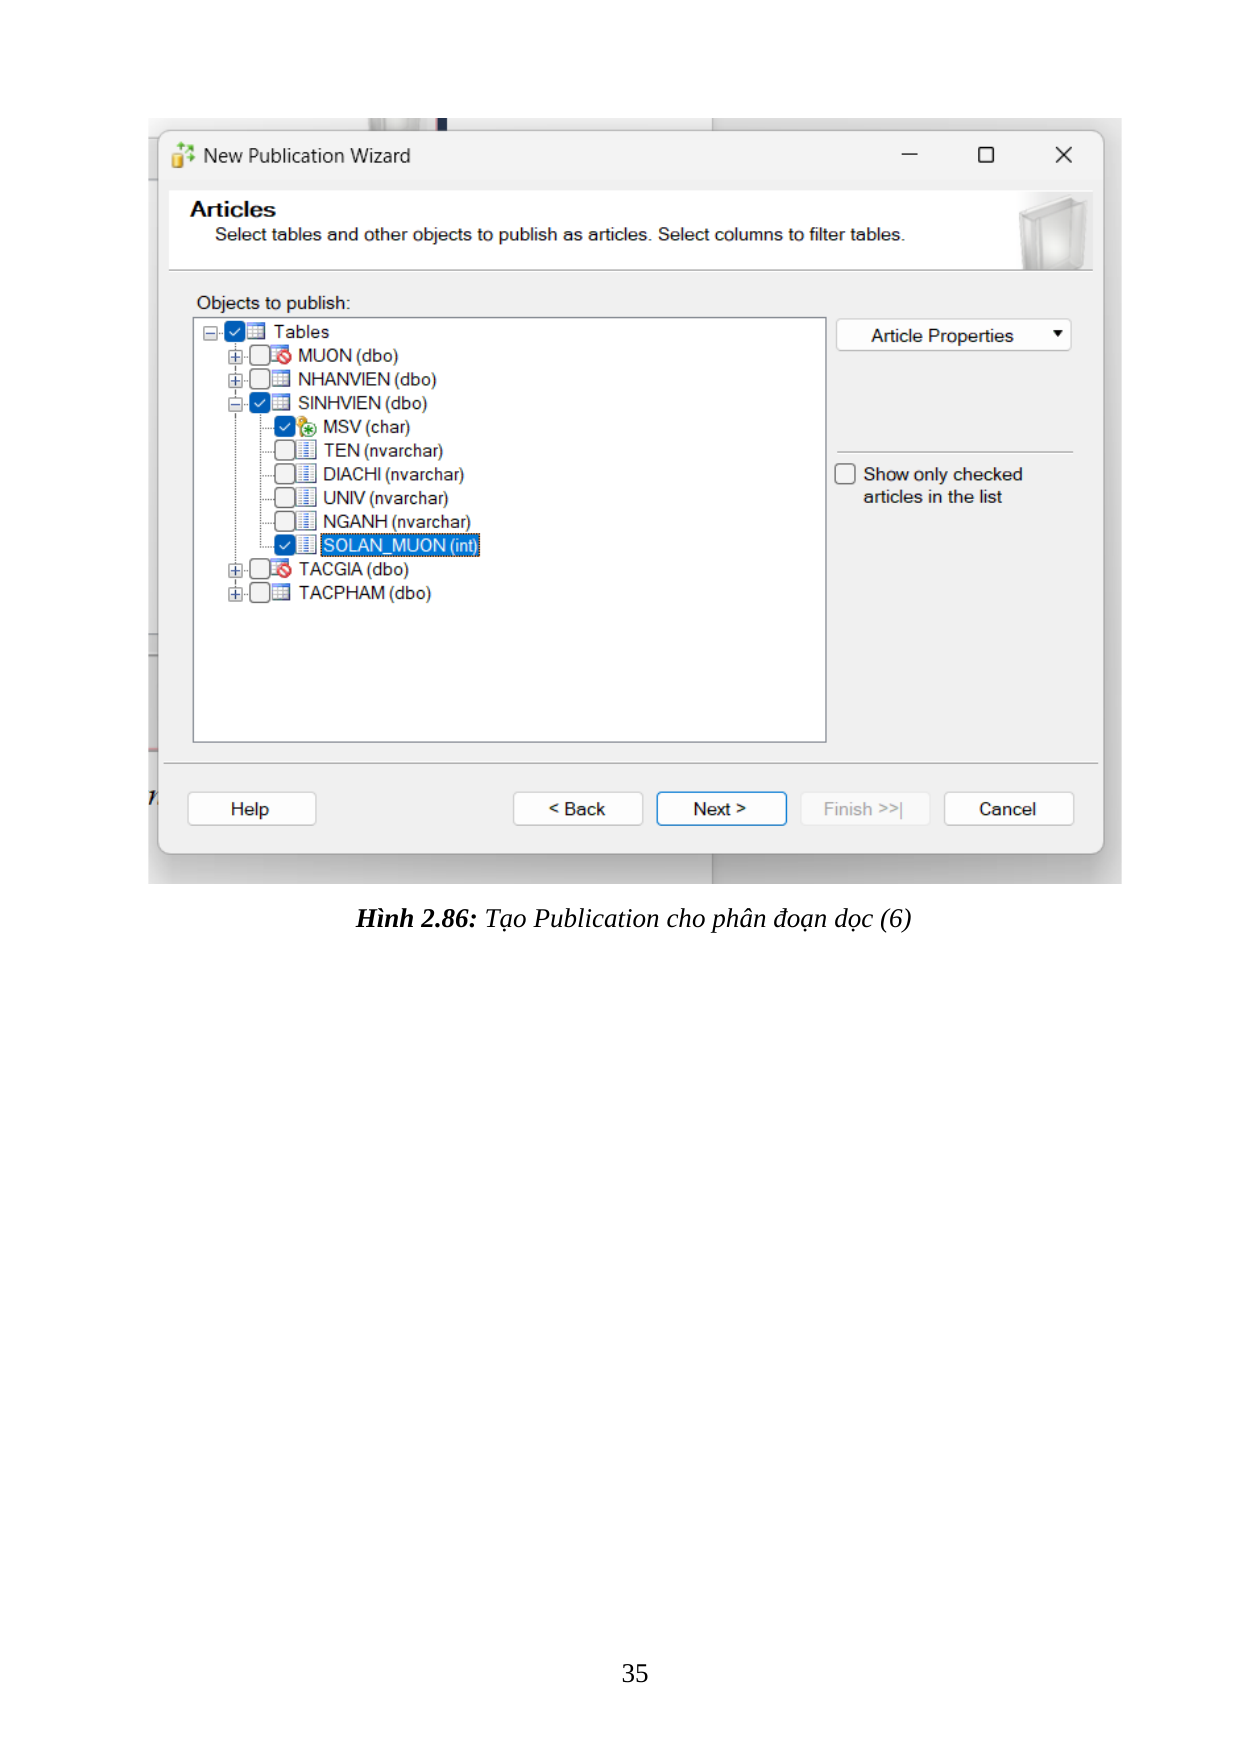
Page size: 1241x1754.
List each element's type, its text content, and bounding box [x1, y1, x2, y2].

picture [148, 118, 1122, 884]
